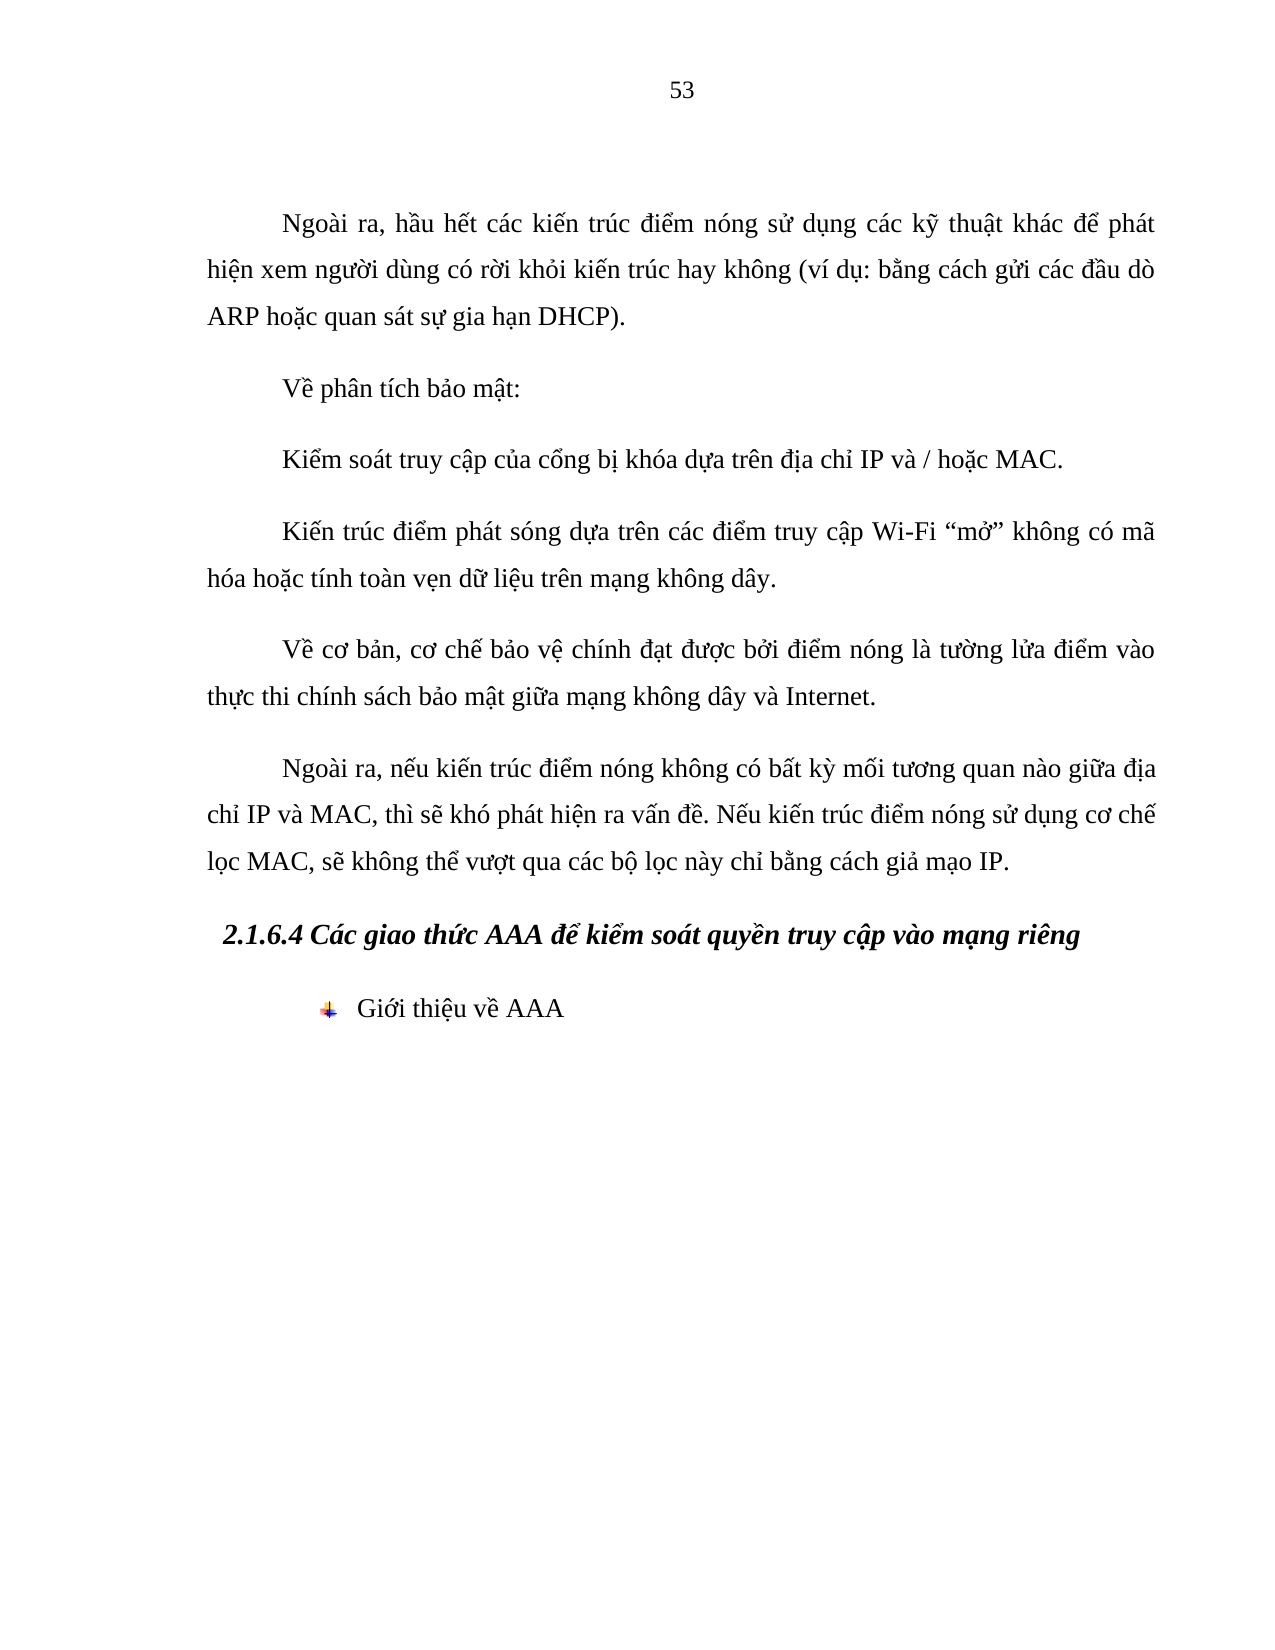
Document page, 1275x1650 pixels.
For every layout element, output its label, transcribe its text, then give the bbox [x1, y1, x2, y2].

text Về phân tích bảo mật: [207, 372, 1157, 403]
text Ngoài ra, hầu hết các kiến trúc điểm nóng sử dụng các kỹ thuật khác để phát hiện xem người dùng có rời khỏi kiến trúc hay không (ví dụ: bằng cách gửi các đầu dò ARP hoặc quan sát sự gia hạn DHCP). [207, 207, 1157, 331]
text Ngoài ra, nếu kiến trúc điểm nóng không có bất kỳ mối tương quan nào giữa địa chỉ IP và MAC, thì sẽ khó phát hiện ra vấn đề. Nếu kiến trúc điểm nóng sử dụng cơ chế lọc MAC, sẽ không thể vượt qua các bộ lọc này chỉ bằng cách giả mạo IP. [207, 752, 1157, 876]
list Các giao thức AAA để kiểm soát quyền truy cập vào mạng riêng [263, 917, 1157, 950]
list Giới thiệu về AAA [319, 992, 1157, 1023]
picture [320, 1000, 337, 1018]
text Về cơ bản, cơ chế bảo vệ chính đạt được bởi điểm nóng là tường lửa điểm vào thực thi chính sách bảo mật giữa mạng không dây và Internet. [207, 633, 1157, 711]
text Kiến trúc điểm phát sóng dựa trên các điểm truy cập Wi-Fi “mở” không có mã hóa hoặc tính toàn vẹn dữ liệu trên mạng không dây. [207, 515, 1157, 593]
text Kiểm soát truy cập của cổng bị khóa dựa trên địa chỉ IP và / hoặc MAC. [207, 443, 1157, 474]
